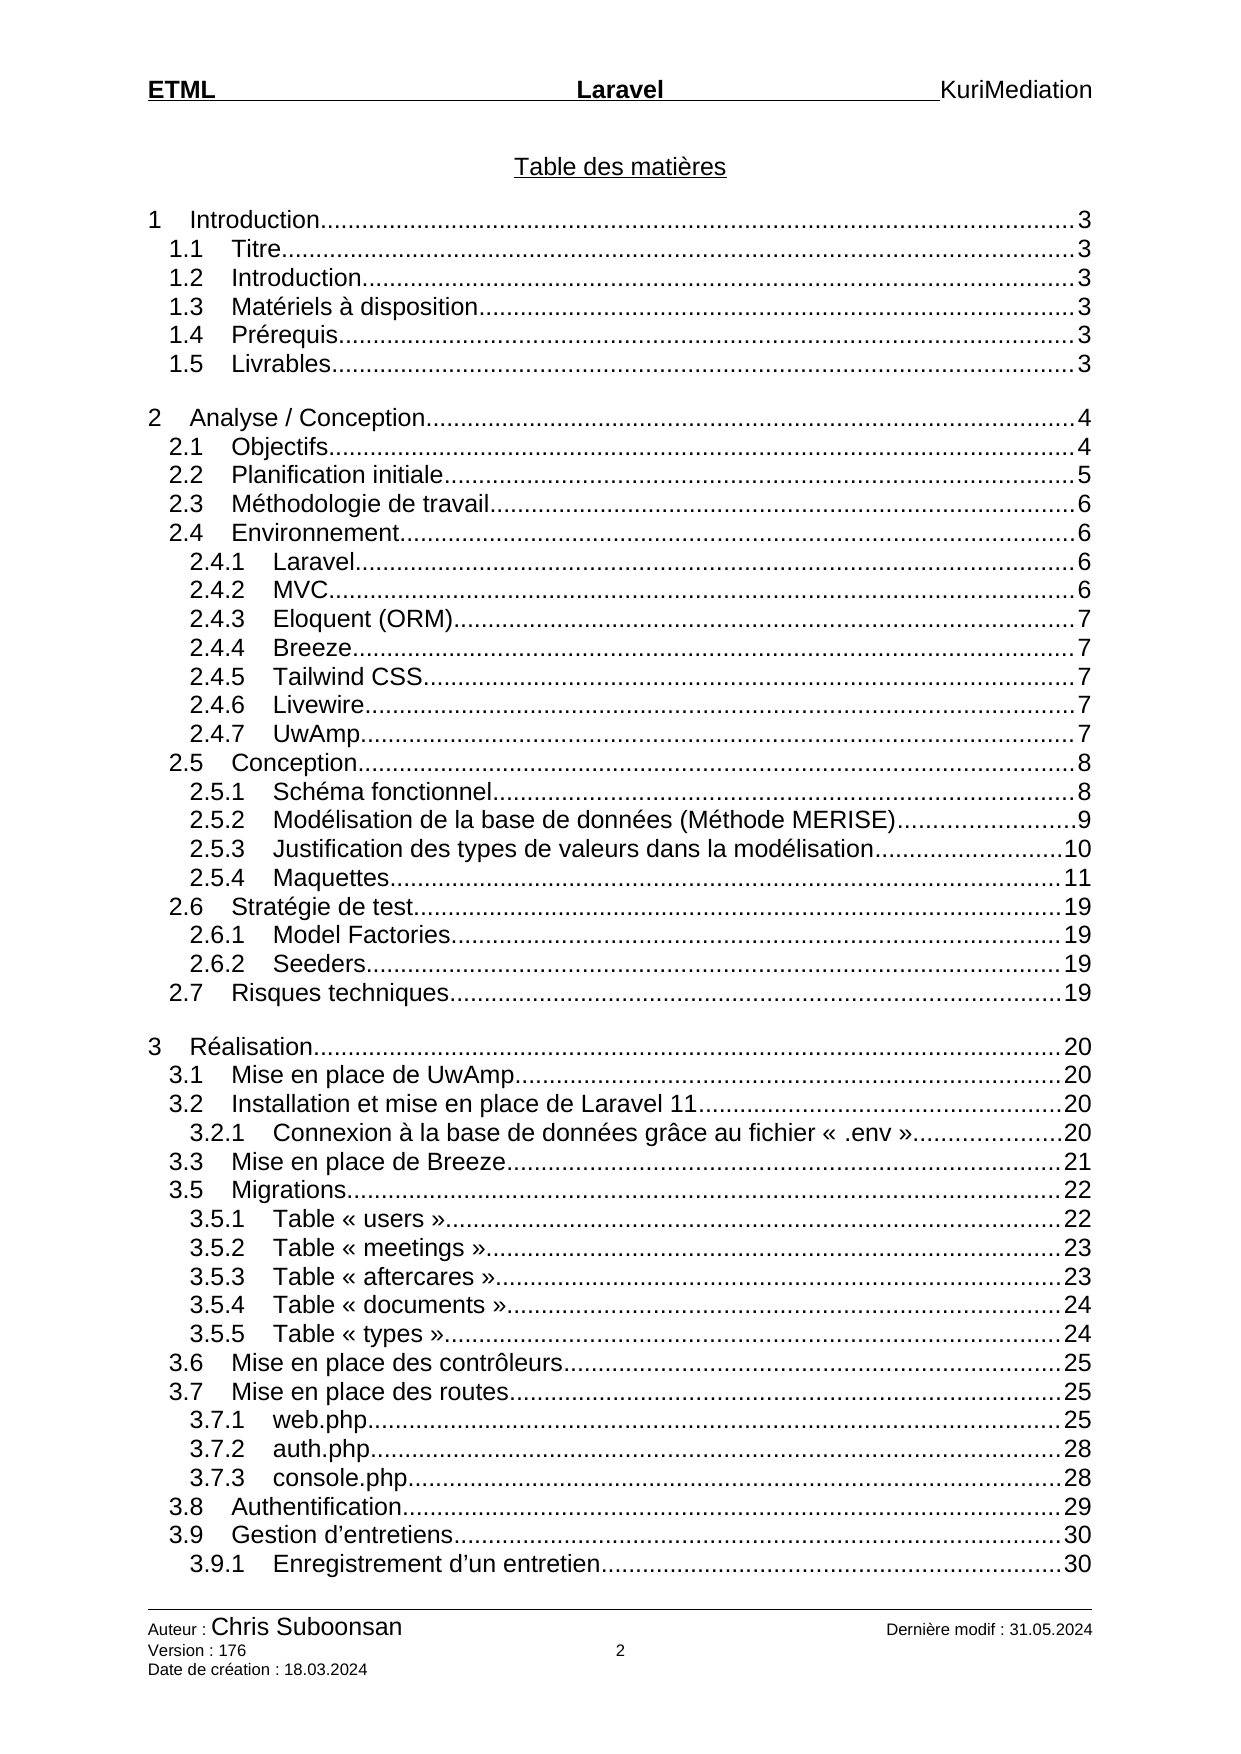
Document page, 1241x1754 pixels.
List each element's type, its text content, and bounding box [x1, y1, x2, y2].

text 2.5.3 Justification des types de valeurs dans la modélisation 10 [189, 834, 1092, 863]
text 3.1 Mise en place de UwAmp 20 [168, 1060, 1092, 1089]
text 1.1 Titre 3 [168, 234, 1092, 263]
text 2.5 Conception 8 [168, 748, 1092, 777]
text 3.9.1 Enregistrement d’un entretien 30 [189, 1549, 1092, 1578]
text 3.5 Migrations 22 [168, 1175, 1092, 1204]
text Table des matières [148, 152, 1092, 180]
text 3.7.3 console.php 28 [189, 1463, 1092, 1492]
text 2.5.4 Maquettes 11 [189, 863, 1092, 892]
text 2.4.4 Breeze 7 [189, 633, 1092, 662]
text 2.6.1 Model Factories 19 [189, 920, 1092, 949]
text 2.4.5 Tailwind CSS 7 [189, 662, 1092, 690]
text 2 Analyse / Conception 4 [148, 403, 1092, 432]
text 2.2 Planification initiale 5 [168, 460, 1092, 489]
text 3 Réalisation 20 [148, 1032, 1092, 1060]
text 3.7 Mise en place des routes 25 [168, 1377, 1092, 1405]
text 1.2 Introduction 3 [168, 263, 1092, 292]
text 1 Introduction 3 [148, 205, 1092, 234]
text 2.4.3 Eloquent (ORM) 7 [189, 604, 1092, 633]
text 3.6 Mise en place des contrôleurs 25 [168, 1348, 1092, 1377]
text 3.5.5 Table « types » 24 [189, 1319, 1092, 1348]
text 3.7.2 auth.php 28 [189, 1434, 1092, 1463]
text 2.5.1 Schéma fonctionnel 8 [189, 777, 1092, 805]
text 2.4.7 UwAmp 7 [189, 719, 1092, 748]
text 1.4 Prérequis 3 [168, 320, 1092, 349]
text 2.1 Objectifs 4 [168, 432, 1092, 460]
text 3.2.1 Connexion à la base de données grâce au fichier « .env » 20 [189, 1118, 1092, 1147]
text 2.6.2 Seeders 19 [189, 949, 1092, 978]
text 3.5.4 Table « documents » 24 [189, 1290, 1092, 1319]
text 2.4 Environnement 6 [168, 518, 1092, 547]
text 2.6 Stratégie de test 19 [168, 892, 1092, 920]
text 2.4.1 Laravel 6 [189, 547, 1092, 575]
text 3.3 Mise en place de Breeze 21 [168, 1147, 1092, 1175]
text 2.4.2 MVC 6 [189, 575, 1092, 604]
text 2.3 Méthodologie de travail 6 [168, 489, 1092, 518]
text 2.4.6 Livewire 7 [189, 690, 1092, 719]
text 3.8 Authentification 29 [168, 1492, 1092, 1520]
text 3.7.1 web.php 25 [189, 1405, 1092, 1434]
text 3.5.2 Table « meetings » 23 [189, 1233, 1092, 1262]
text 2.7 Risques techniques 19 [168, 978, 1092, 1007]
text 1.3 Matériels à disposition 3 [168, 292, 1092, 320]
text 3.5.3 Table « aftercares » 23 [189, 1262, 1092, 1290]
text 2.5.2 Modélisation de la base de données (Méthode MERISE) 9 [189, 805, 1092, 834]
text 3.2 Installation et mise en place de Laravel 11 20 [168, 1089, 1092, 1118]
text 1.5 Livrables 3 [168, 349, 1092, 378]
text 3.9 Gestion d’entretiens 30 [168, 1520, 1092, 1549]
text 3.5.1 Table « users » 22 [189, 1204, 1092, 1233]
